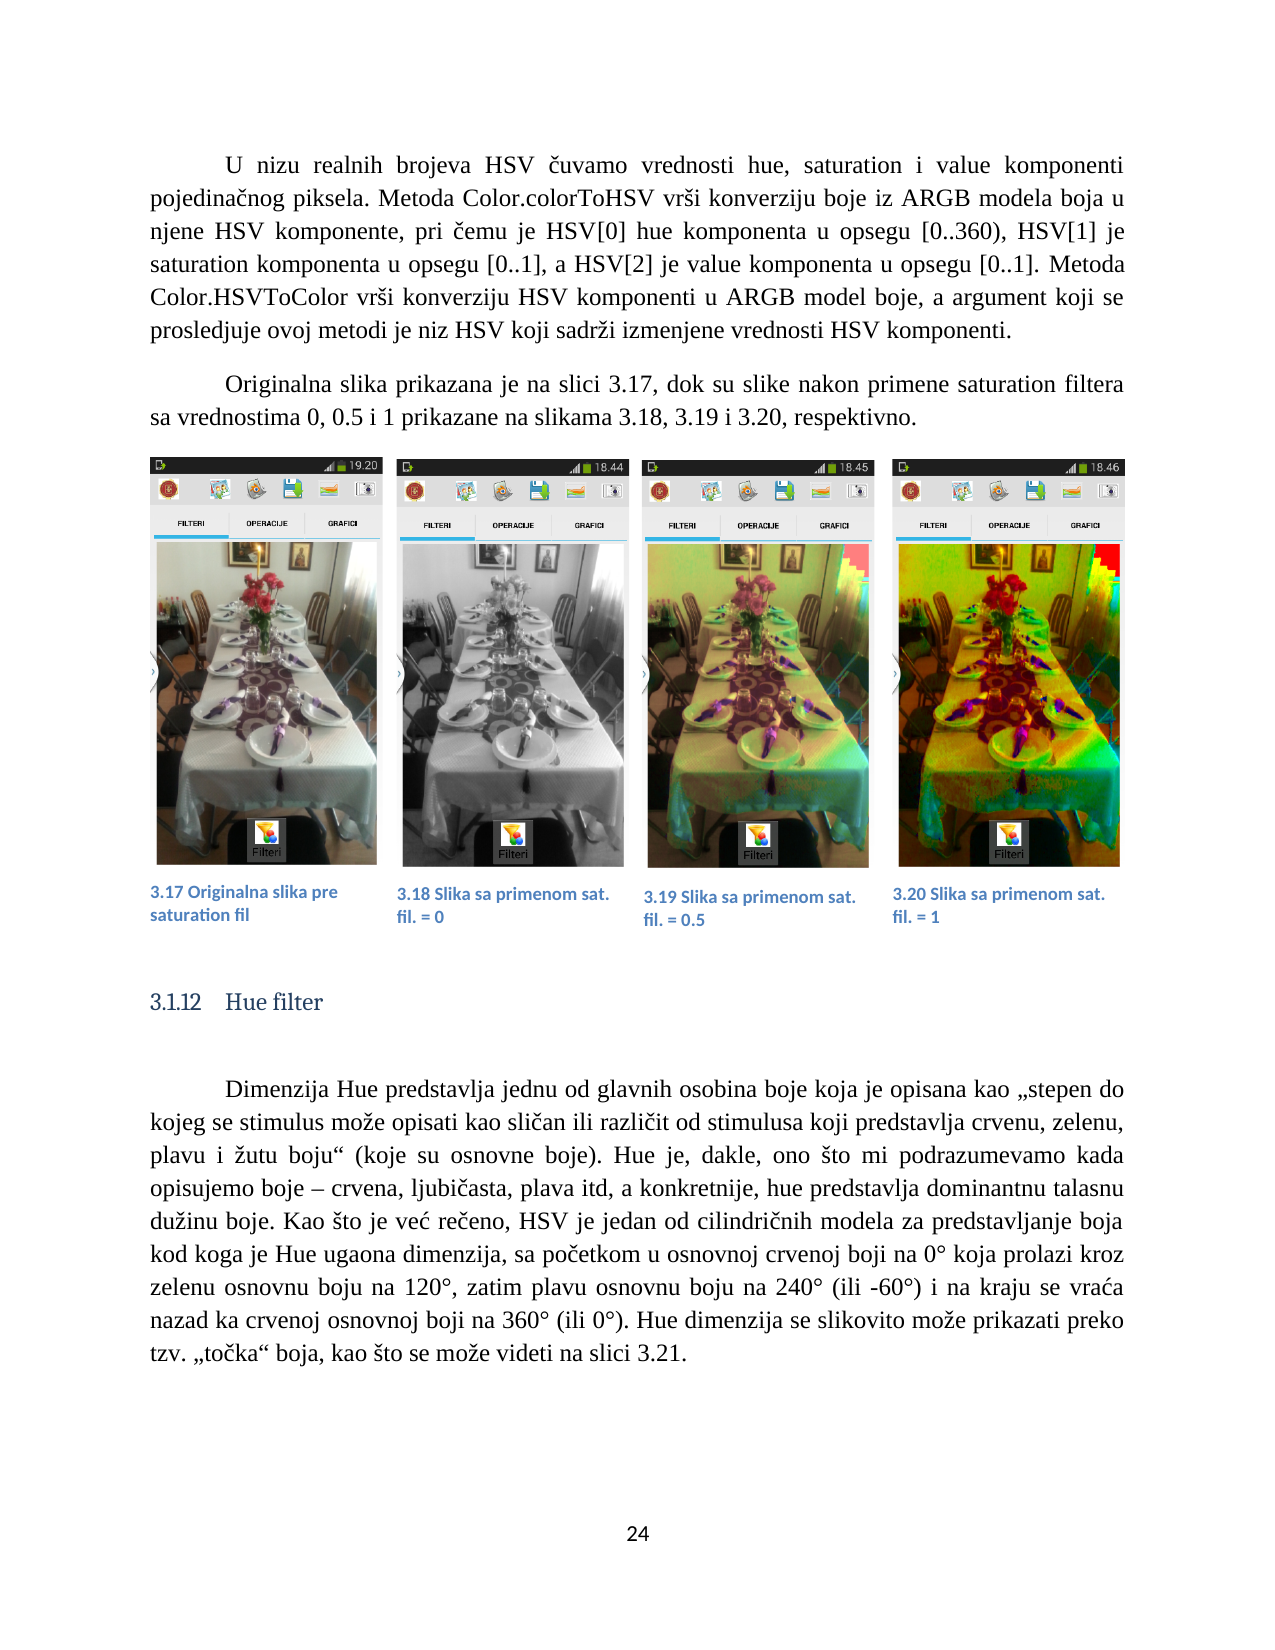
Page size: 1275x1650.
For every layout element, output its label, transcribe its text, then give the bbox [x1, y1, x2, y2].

text U nizu realnih brojeva HSV čuvamo vrednosti hue, saturation i value komponenti pojedinačnog piksela. Metoda Color.colorToHSV vrši konverziju boje iz ARGB modela boja u njene HSV komponente, pri čemu je HSV[0] hue komponenta u opsegu [0..360), HSV[1] je saturation komponenta u opsegu [0..1], a HSV[2] je value komponenta u opsegu [0..1]. Metoda Color.HSVToColor vrši konverziju HSV komponenti u ARGB model boje, a argument koji se prosledjuje ovoj metodi je niz HSV koji sadrži izmenjene vrednosti HSV komponenti. [150, 150, 1125, 344]
picture [641, 460, 875, 874]
subtitle Hue filter [150, 988, 1125, 1016]
picture [150, 457, 383, 871]
picture [892, 459, 1125, 873]
text Originalna slika prikazana je na slici 3.17, dok su slike nakon primene saturation filtera sa vrednostima 0, 0.5 i 1 prikazane na slikama 3.18, 3.19 i 3.20, respektivno. [150, 369, 1125, 431]
text Dimenzija Hue predstavlja jednu od glavnih osobina boje koja je opisana kao „stepen do kojeg se stimulus može opisati kao sličan ili različit od stimulusa koji predstavlja crvenu, zelenu, plavu i žutu boju“ (koje su osnovne boje). Hue je, dakle, ono što mi podrazumevamo kada opisujemo boje – crvena, ljubičasta, plava itd, a konkretnije, hue predstavlja dominantnu talasnu dužinu boje. Kao što je već rečeno, HSV je jedan od cilindričnih modela za predstavljanje boja kod koga je Hue ugaona dimenzija, sa početkom u osnovnoj crvenoj boji na 0° koja prolazi kroz zelenu osnovnu boju na 120°, zatim plavu osnovnu boju na 240° (ili -60°) i na kraju se vraća nazad ka crvenoj osnovnoj boji na 360° (ili 0°). Hue dimenzija se slikovito može prikazati preko tzv. „točka“ boja, kao što se može videti na slici 3.21. [150, 1074, 1125, 1367]
picture [396, 459, 630, 873]
